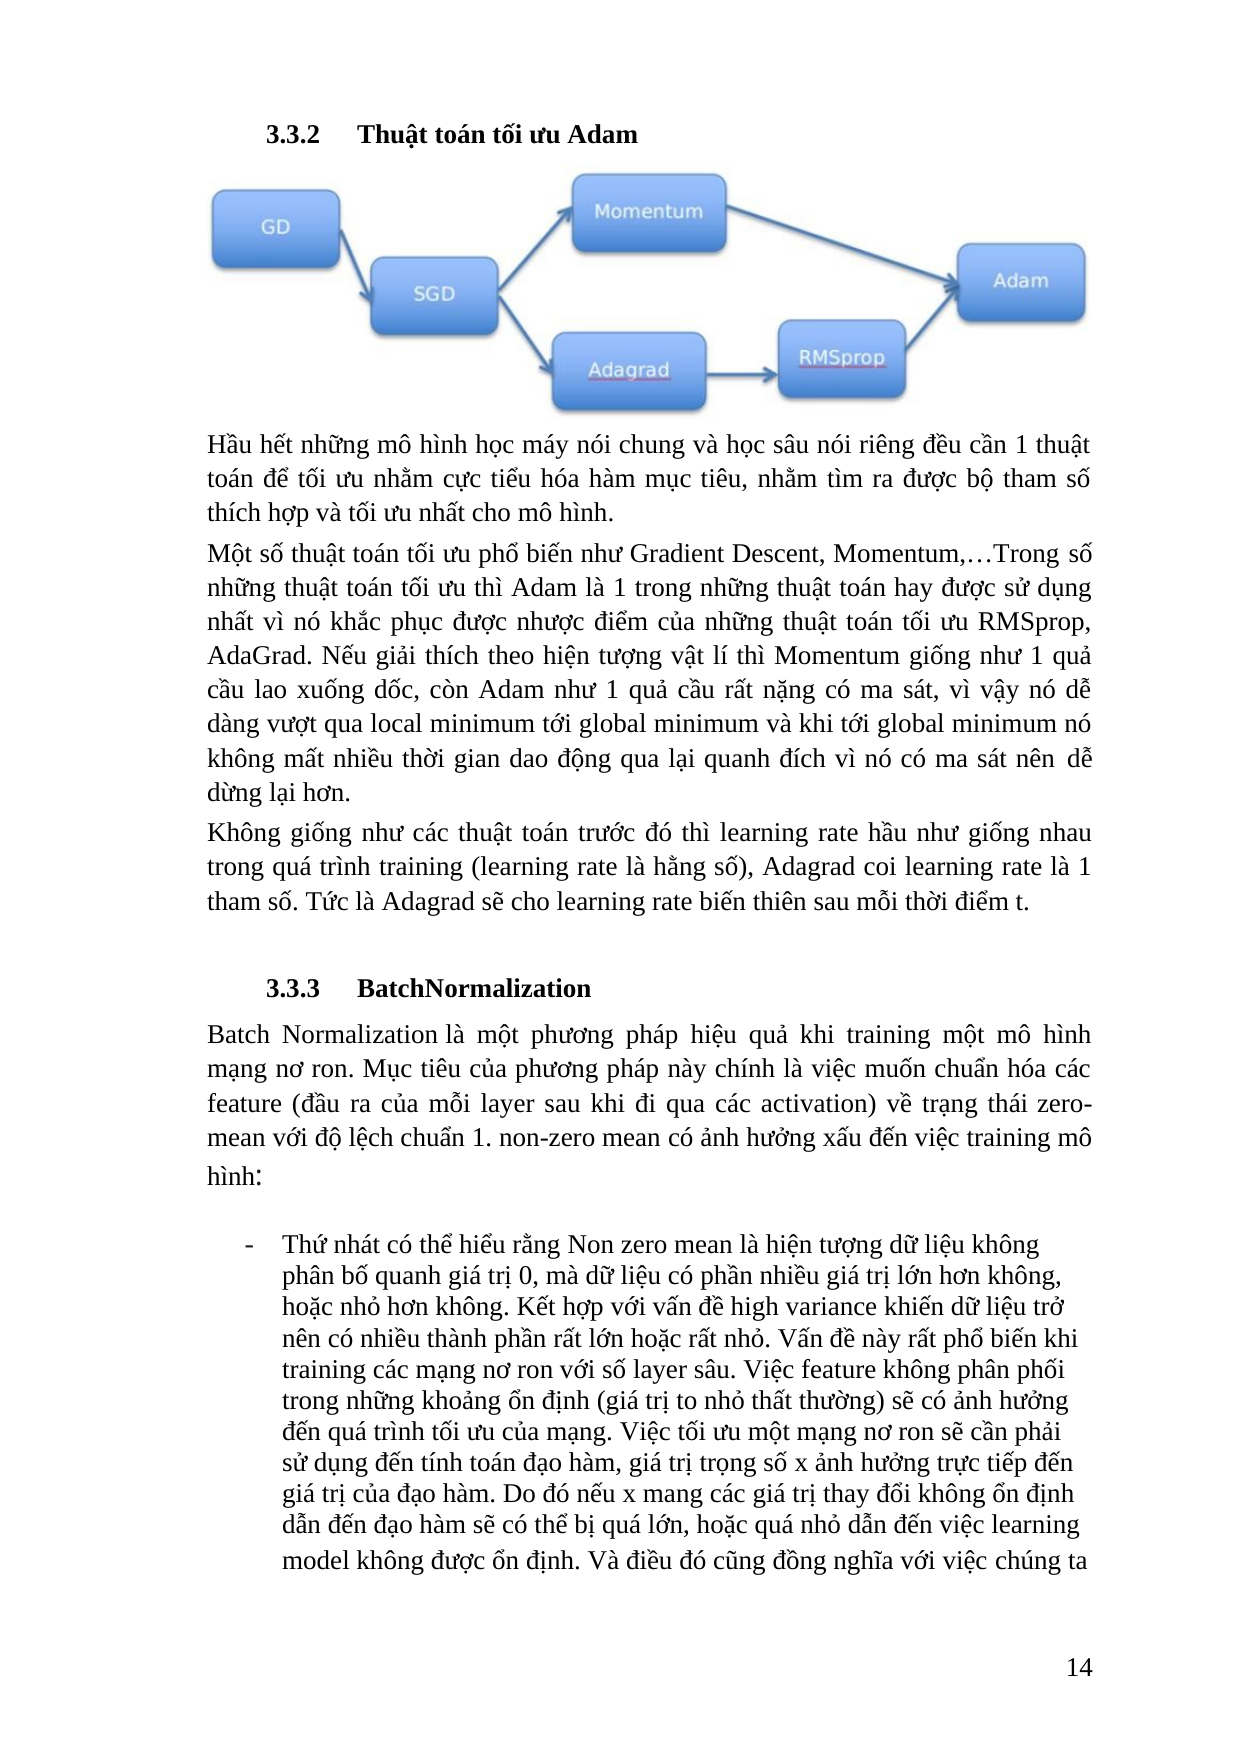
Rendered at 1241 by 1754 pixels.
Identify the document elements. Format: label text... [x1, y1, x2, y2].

picture [206, 164, 1093, 419]
text Không giống như các thuật toán trước đó thì learning rate hầu như giống nhau trong quá trình training (learning rate là hằng số), Adagrad coi learning rate là 1 tham số. Tức là Adagrad sẽ cho learning rate biến thiên sau mỗi thời điểm t. [207, 882, 1092, 916]
subtitle Thuật toán tối ưu Adam [266, 118, 1092, 149]
text Hầu hết những mô hình học máy nói chung và học sâu nói riêng đều cần 1 thuật toán để tối ưu nhằm cực tiểu hóa hàm mục tiêu, nhằm tìm ra được bộ tham số thích hợp và tối ưu nhất cho mô hình. [207, 428, 1092, 527]
text Batch Normalization là một phương pháp hiệu quả khi training một mô hình mạng nơ ron. Mục tiêu của phương pháp này chính là việc muốn chuẩn hóa các feature (đầu ra của mỗi layer sau khi đi qua các activation) về trạng thái zero-mean với độ lệch chuẩn 1. non-zero mean có ảnh hưởng xấu đến việc training mô hình: [207, 1018, 1092, 1194]
subtitle BatchNormalization [266, 972, 1092, 1003]
text Một số thuật toán tối ưu phổ biến như Gradient Descent, Momentum,…Trong số những thuật toán tối ưu thì Adam là 1 trong những thuật toán hay được sử dụng nhất vì nó khắc phục được nhược điểm của những thuật toán tối ưu RMSprop, AdaGrad. Nếu giải thích theo hiện tượng vật lí thì Momentum giống như 1 quả cầu lao xuống dốc, còn Adam như 1 quả cầu rất nặng có ma sát, vì vậy nó dễ dàng vượt qua local minimum tới global minimum và khi tới global minimum nó không mất nhiều thời gian dao động qua lại quanh đích vì nó có ma sát nên dễ dừng lại hơn. [207, 537, 1092, 807]
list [244, 1227, 1092, 1578]
